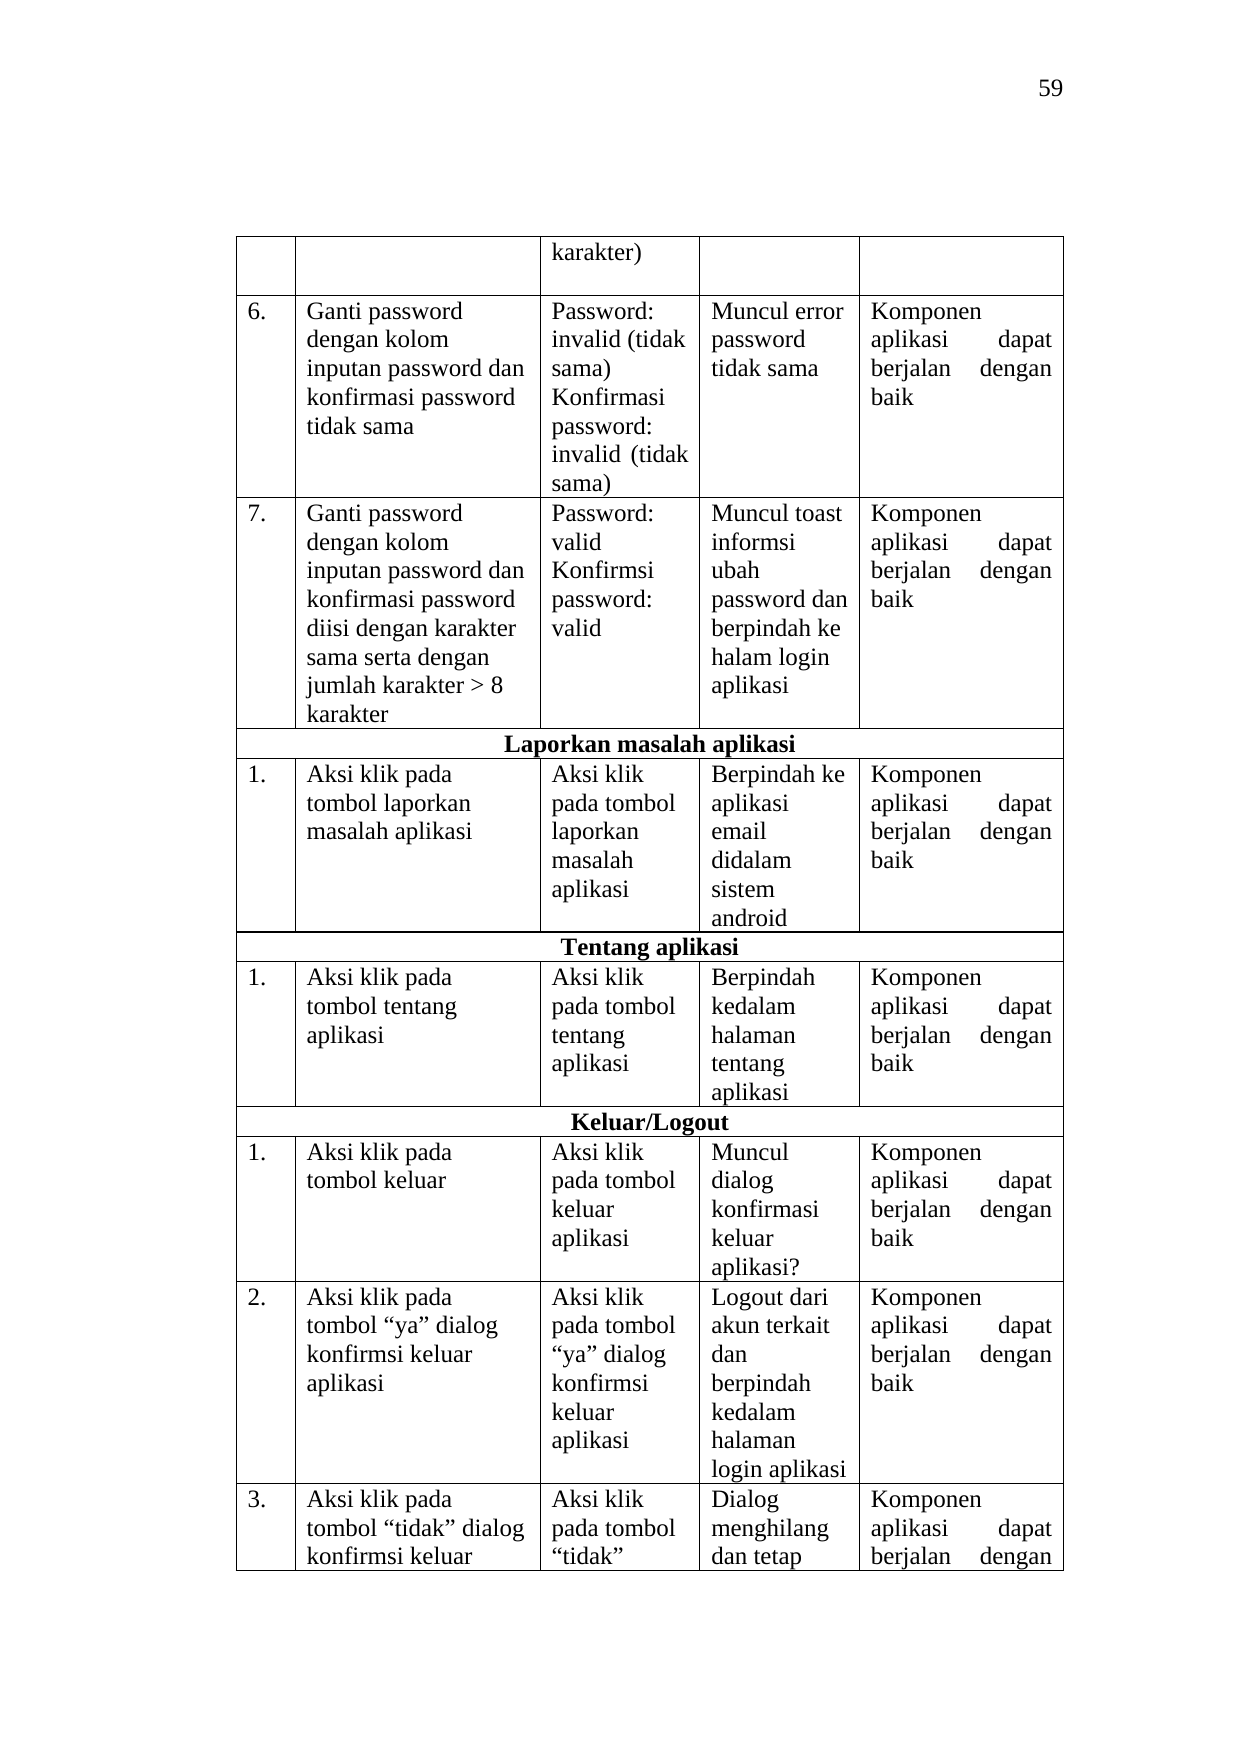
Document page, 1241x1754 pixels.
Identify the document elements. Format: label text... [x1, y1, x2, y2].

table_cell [541, 237, 699, 295]
table_cell Komponen aplikasi dapat berjalan dengan baik [860, 759, 1063, 931]
table_cell Aksi klik pada tombol “ya” dialog konfirmsi keluar aplikasi [296, 1282, 540, 1483]
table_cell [700, 1484, 859, 1570]
table_cell 5. [237, 237, 295, 295]
table_cell Aksi klik pada tombol tentang aplikasi [296, 962, 540, 1106]
table_cell Muncul dialog konfirmasi keluar aplikasi? [700, 1137, 859, 1281]
table_cell Muncul error password tidak sama [700, 296, 859, 497]
table_cell Komponen aplikasi dapat berjalan dengan baik [860, 296, 1063, 497]
table_cell Password: valid Konfirmsi password: valid [541, 498, 699, 728]
table_cell Komponen aplikasi dapat berjalan dengan baik [860, 498, 1063, 728]
table_cell Berpindah kedalam halaman tentang aplikasi [700, 962, 859, 1106]
table_cell Aksi klik pada tombol keluar [296, 1137, 540, 1281]
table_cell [700, 237, 859, 295]
table_cell 1. [237, 1137, 295, 1281]
table_cell Password: invalid (tidak sama) Konfirmasi password: invalid (tidak sama) [541, 296, 699, 497]
table_cell Komponen aplikasi dapat berjalan dengan baik [860, 1137, 1063, 1281]
table_cell Aksi klik pada tombol “ya” dialog konfirmsi keluar aplikasi [541, 1282, 699, 1483]
table_cell Logout dari akun terkait dan berpindah kedalam halaman login aplikasi [700, 1282, 859, 1483]
table_cell 6. [237, 296, 295, 497]
table_cell 2. [237, 1282, 295, 1483]
table_cell Laporkan masalah aplikasi [237, 729, 1063, 758]
table_cell Muncul toast informsi ubah password dan berpindah ke halam login aplikasi [700, 498, 859, 728]
table_cell Aksi klik pada tombol laporkan masalah aplikasi [296, 759, 540, 931]
table_cell Tentang aplikasi [237, 933, 1063, 961]
table_cell Aksi klik pada tombol tentang aplikasi [541, 962, 699, 1106]
table_cell Ganti password dengan kolom inputan password dan konfirmasi password tidak sama [296, 296, 540, 497]
table_cell 3. [237, 1484, 295, 1570]
table_cell 7. [237, 498, 295, 728]
table_cell Aksi klik pada tombol keluar aplikasi [541, 1137, 699, 1281]
table_cell Ganti password dengan kolom inputan password dan konfirmasi password diisi dengan karakter sama serta dengan jumlah karakter > 8 karakter [296, 498, 540, 728]
table_cell Keluar/Logout [237, 1107, 1063, 1136]
table_cell Komponen aplikasi dapat berjalan dengan baik [860, 962, 1063, 1106]
table_cell 1. [237, 962, 295, 1106]
table_cell Aksi klik pada tombol laporkan masalah aplikasi [541, 759, 699, 931]
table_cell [296, 1484, 540, 1570]
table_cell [860, 237, 1063, 295]
table_cell Berpindah ke aplikasi email didalam sistem android [700, 759, 859, 931]
table_cell 1. [237, 759, 295, 931]
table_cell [541, 1484, 699, 1570]
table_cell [296, 237, 540, 295]
table_cell Komponen aplikasi dapat berjalan dengan baik [860, 1282, 1063, 1483]
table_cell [860, 1484, 1063, 1570]
